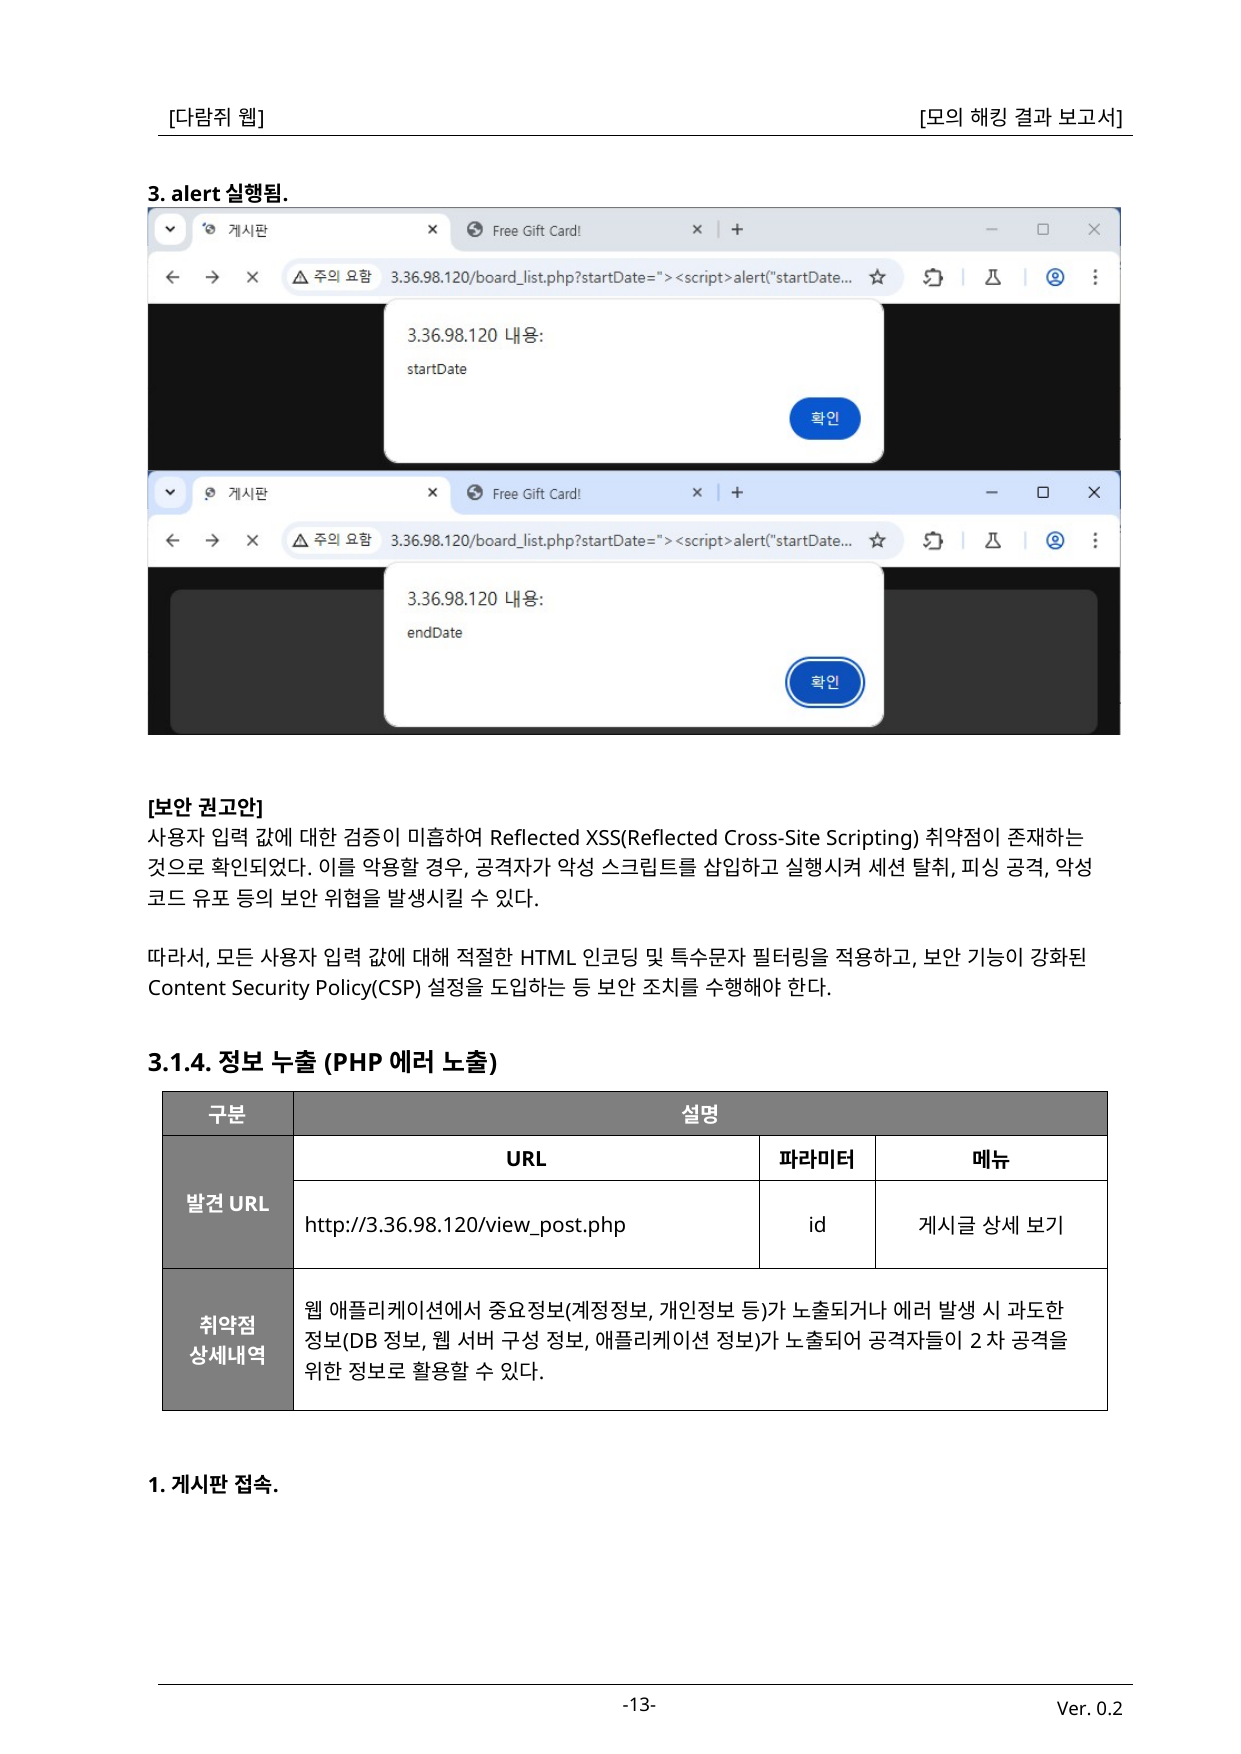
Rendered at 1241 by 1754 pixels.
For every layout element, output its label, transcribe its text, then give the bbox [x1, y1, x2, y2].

table_cell 파라미터 [760, 1136, 875, 1179]
text [보안 권고안] [148, 791, 1122, 821]
text 사용자 입력 값에 대한 검증이 미흡하여 Reflected XSS(Reflected Cross-Site Scripting) 취약점이 존재하는 것으로 확인되었다. 이를 악용할 경우, 공격자가 악성 스크립트를 삽입하고 실행시켜 세션 탈취, 피싱 공격, 악성 코드 유포 등의 보안 위협을 발생시킬 수 있다. [148, 821, 1122, 912]
table_cell http://3.36.98.120/view_post.php [294, 1181, 759, 1268]
table_cell 웹 애플리케이션에서 중요정보(계정정보, 개인정보 등)가 노출되거나 에러 발생 시 과도한 정보(DB 정보, 웹 서버 구성 정보, 애플리케이션 정보)가 노출되어 공격자들이 2차 공격을 위한 정보로 활용할 수 있다. [294, 1269, 1107, 1410]
table_cell 게시글 상세 보기 [876, 1181, 1107, 1268]
picture [147, 207, 1121, 735]
table_cell 메뉴 [876, 1136, 1107, 1179]
table_cell 발견URL [163, 1136, 293, 1268]
table_cell id [760, 1181, 875, 1268]
text 1. 게시판 접속. [148, 1440, 1122, 1498]
text 정보 누출 (PHP 에러 노출) [148, 1042, 1122, 1078]
text 따라서, 모든 사용자 입력 값에 대해 적절한 HTML 인코딩 및 특수문자 필터링을 적용하고, 보안 기능이 강화된 Content Security Policy(CSP) 설정을 도입하는 등 보안 조치를 수행해야 한다. [148, 941, 1122, 1001]
table_cell 취약점 상세내역 [163, 1269, 293, 1410]
table_header 구분 [163, 1092, 293, 1135]
table_header 설명 [294, 1092, 1107, 1135]
table_cell URL [294, 1136, 759, 1179]
text 3. alert실행됨. [148, 177, 1122, 471]
